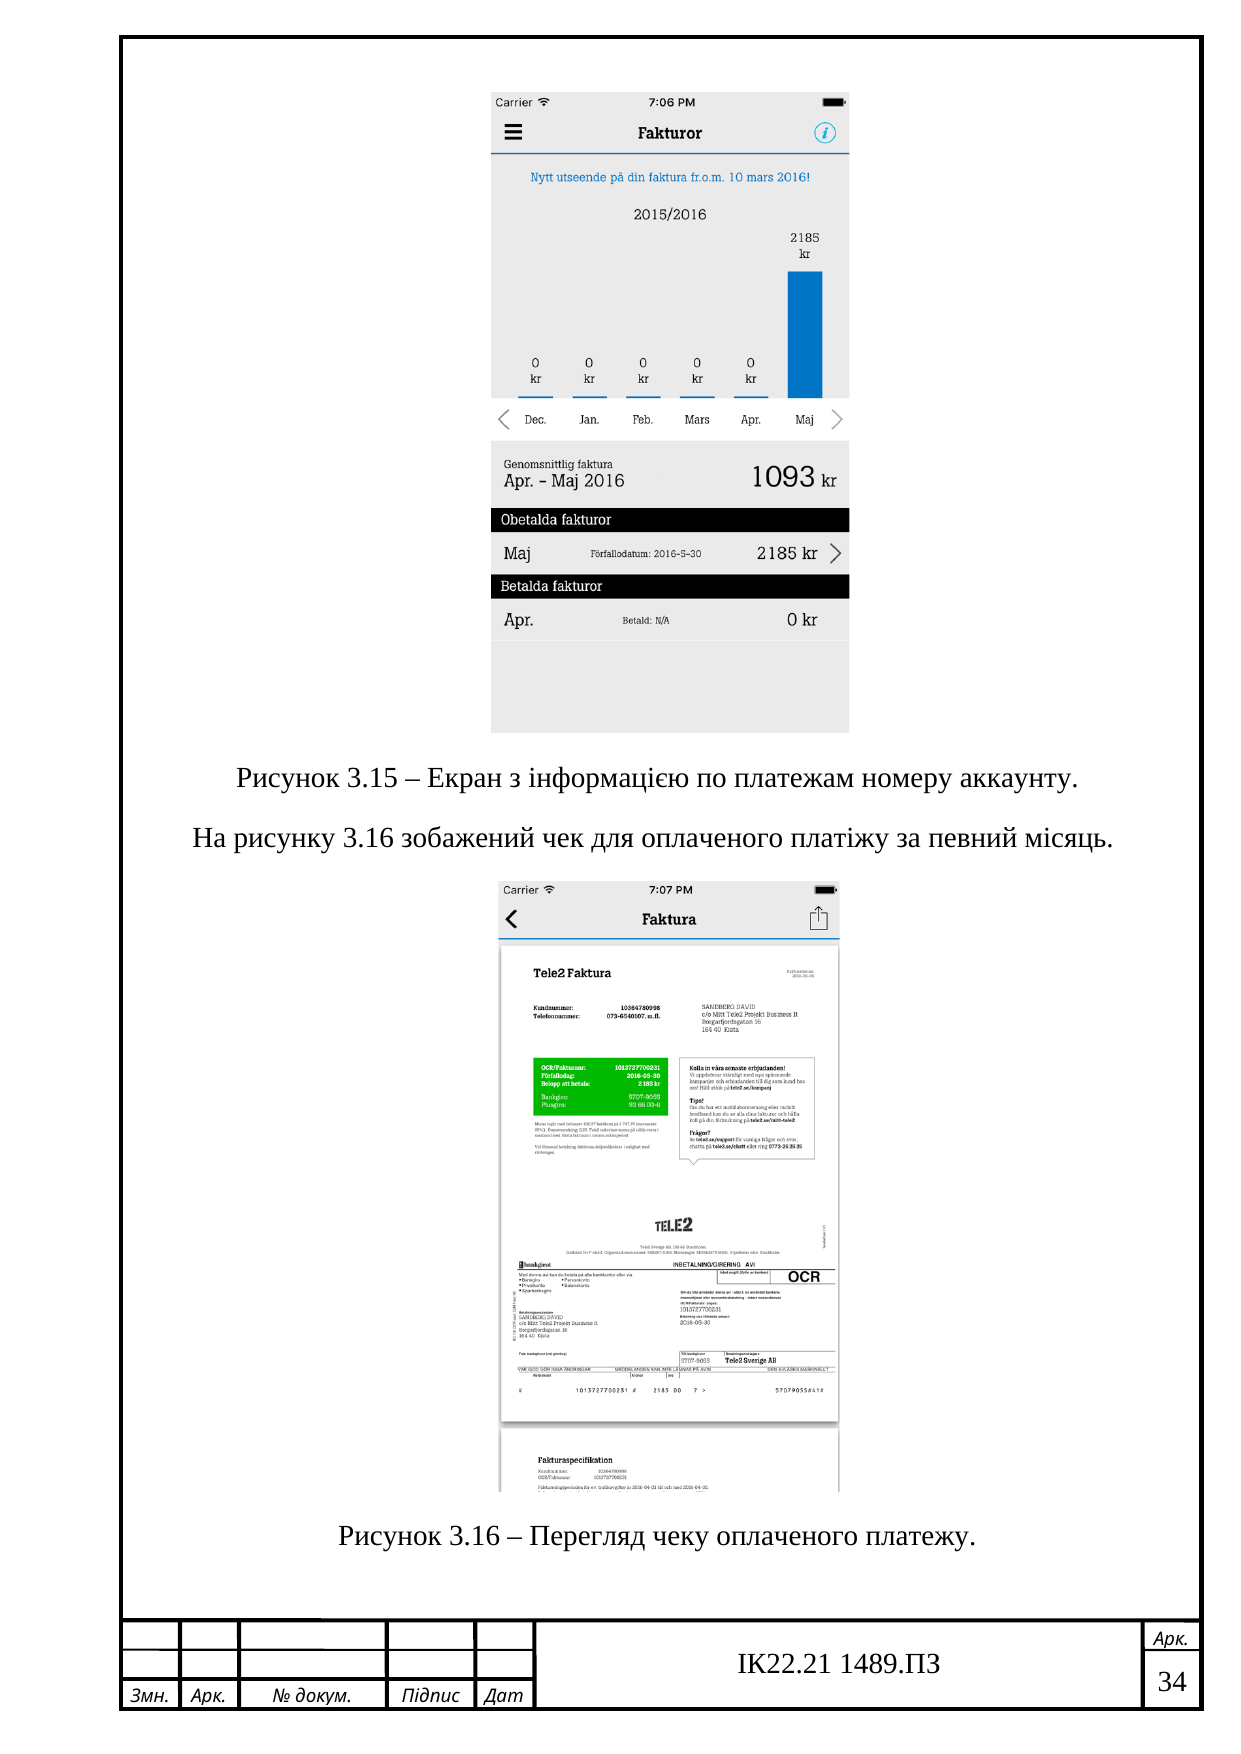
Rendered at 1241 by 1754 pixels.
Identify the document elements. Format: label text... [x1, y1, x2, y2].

picture [491, 92, 850, 733]
text На рисунку 3.16 зобажений чек для оплаченого платіжу за певний місяць. [148, 820, 1196, 854]
text Рисунок 3.16 – Перегляд чеку оплаченого платежу. [192, 1518, 1196, 1552]
text Рисунок 3.15 – Екран з інформацією по платежам номеру аккаунту. [192, 760, 1196, 793]
picture [498, 881, 840, 1492]
